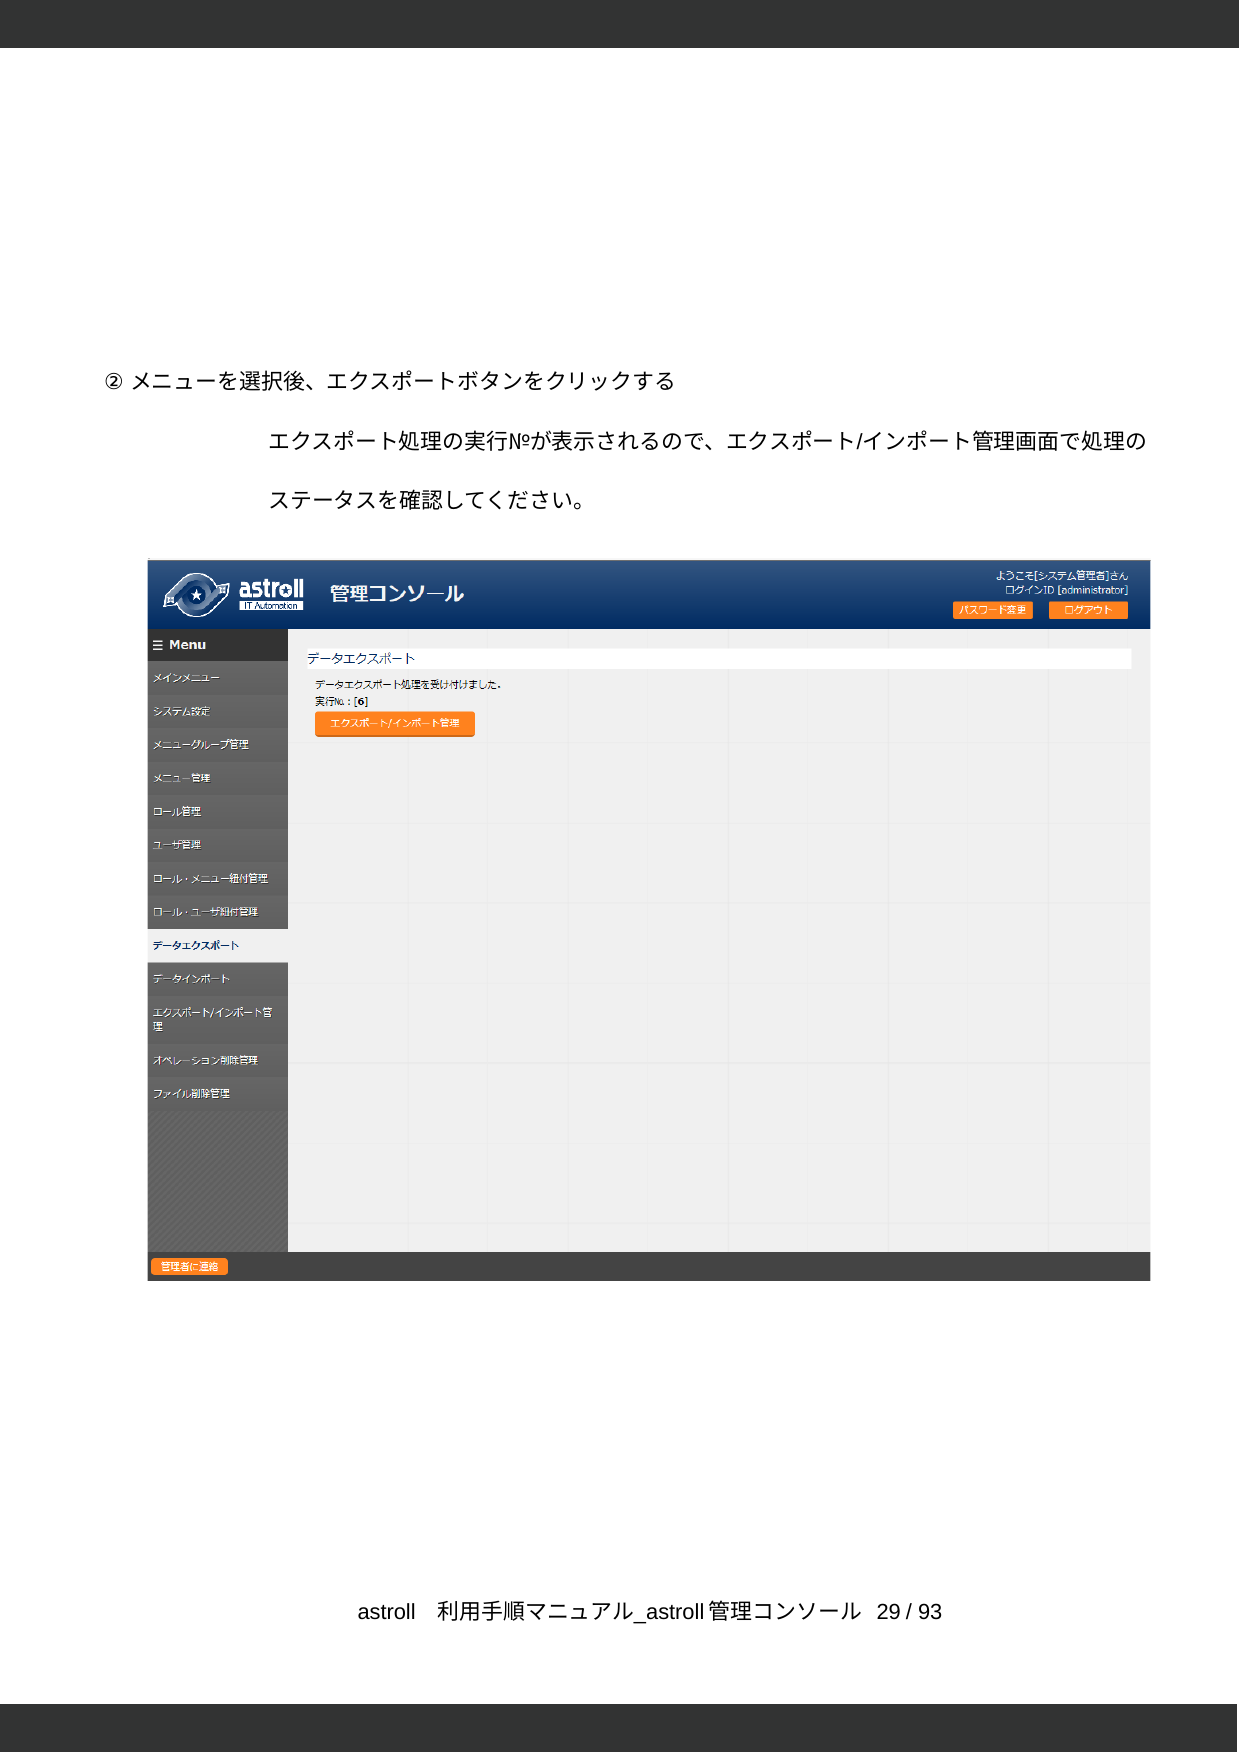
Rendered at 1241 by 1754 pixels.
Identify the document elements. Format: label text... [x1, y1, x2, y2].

picture [0, 1704, 1237, 1752]
picture [147, 558, 1151, 1281]
list エクスポート処理の実行№が表示されるので、エクスポート/インポート管理画面で処理のステータスを確認してください。 [268, 410, 1152, 529]
picture [0, 0, 1239, 48]
text メニューを選択後、エクスポートボタンをクリックする [104, 350, 1152, 410]
